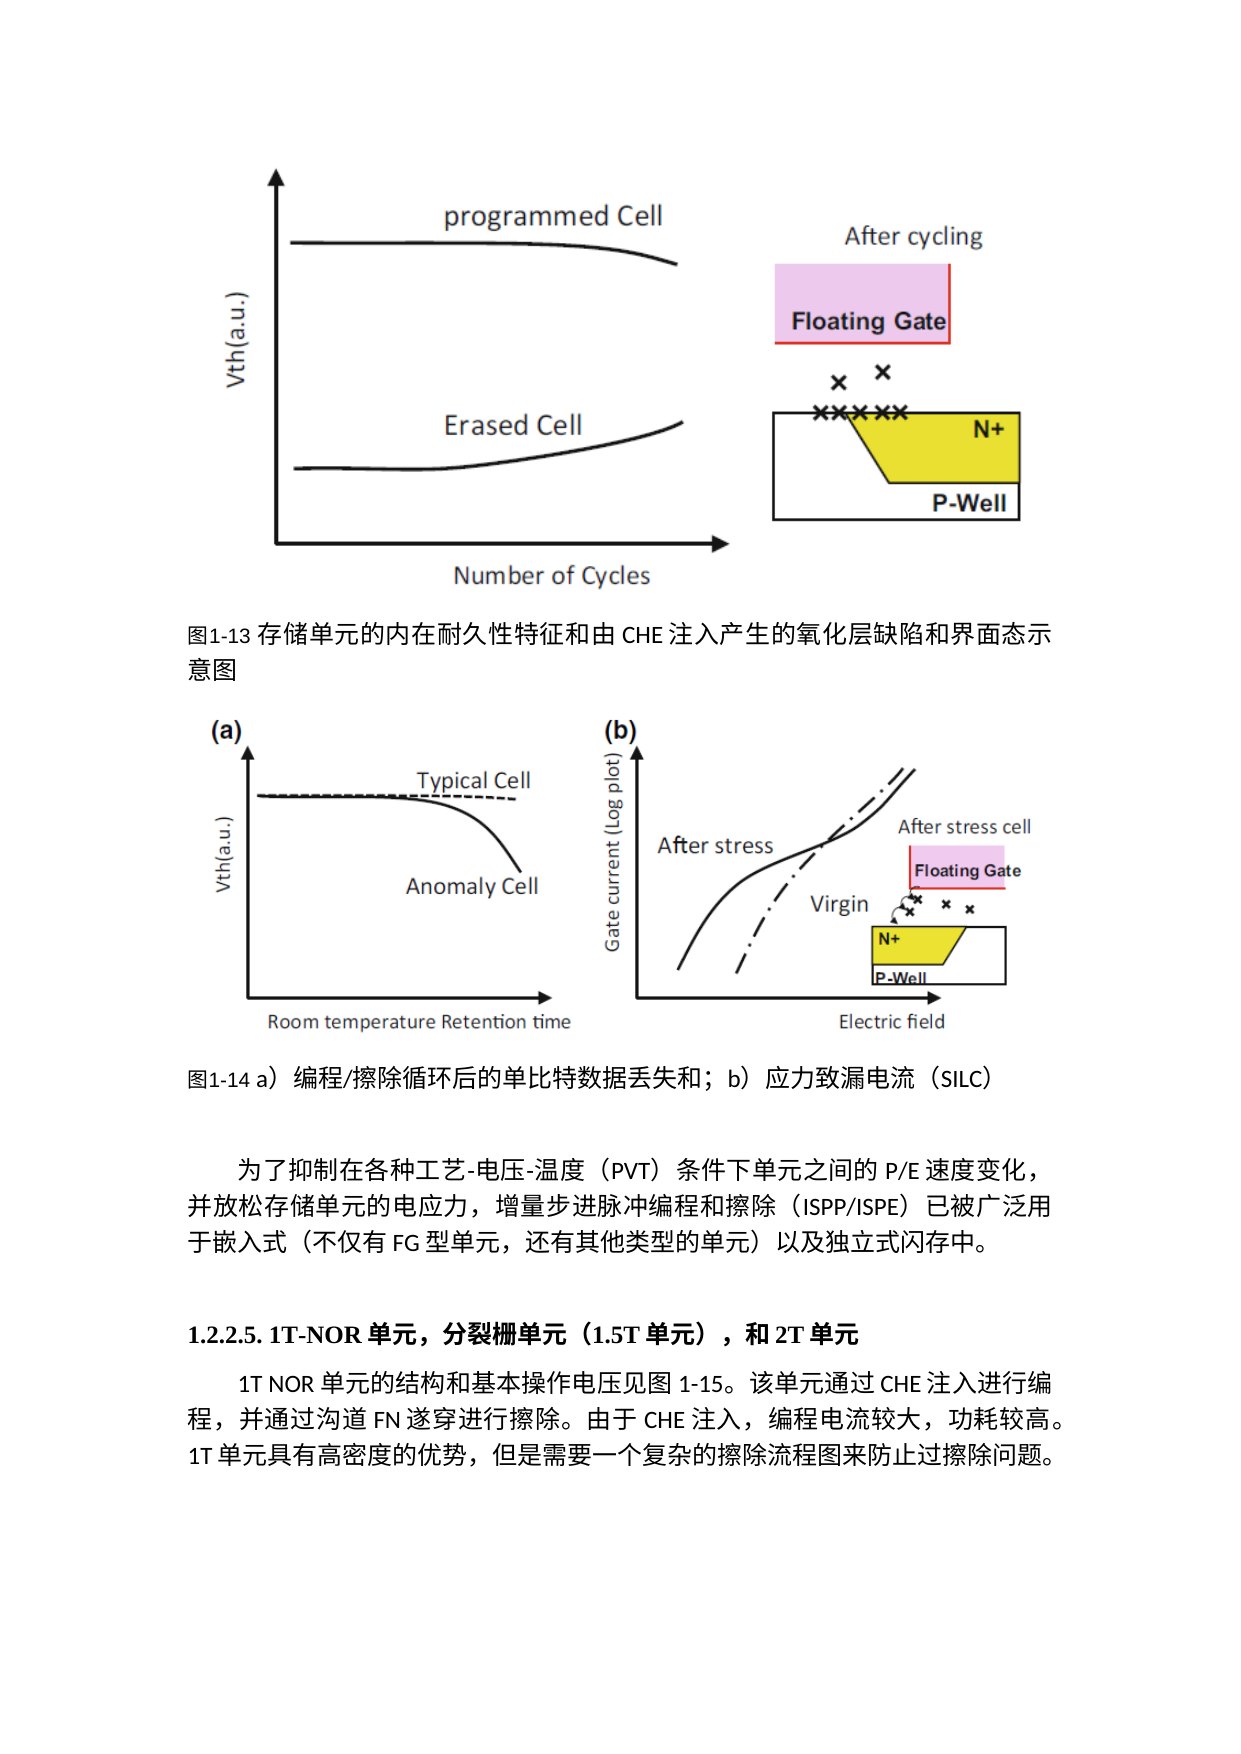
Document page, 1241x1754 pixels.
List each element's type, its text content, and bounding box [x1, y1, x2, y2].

subtitle 1T-NOR单元，分裂栅单元（1.5T单元），和2T单元 [187, 1314, 1053, 1351]
picture [187, 150, 1052, 602]
text 1T NOR单元的结构和基本操作电压见图1-15。该单元通过CHE注入进行编程，并通过沟道FN遂穿进行擦除。由于CHE注入，编程电流较大，功耗较高。1T单元具有高密度的优势，但是需要一个复杂的擦除流程图来防止过擦除问题。 [187, 1363, 1053, 1472]
text 为了抑制在各种工艺-电压-温度（PVT）条件下单元之间的P/E速度变化，并放松存储单元的电应力，增量步进脉冲编程和擦除（ISPP/ISPE）已被广泛用于嵌入式（不仅有FG型单元，还有其他类型的单元）以及独立式闪存中。 [187, 1150, 1053, 1259]
picture [187, 699, 1054, 1046]
